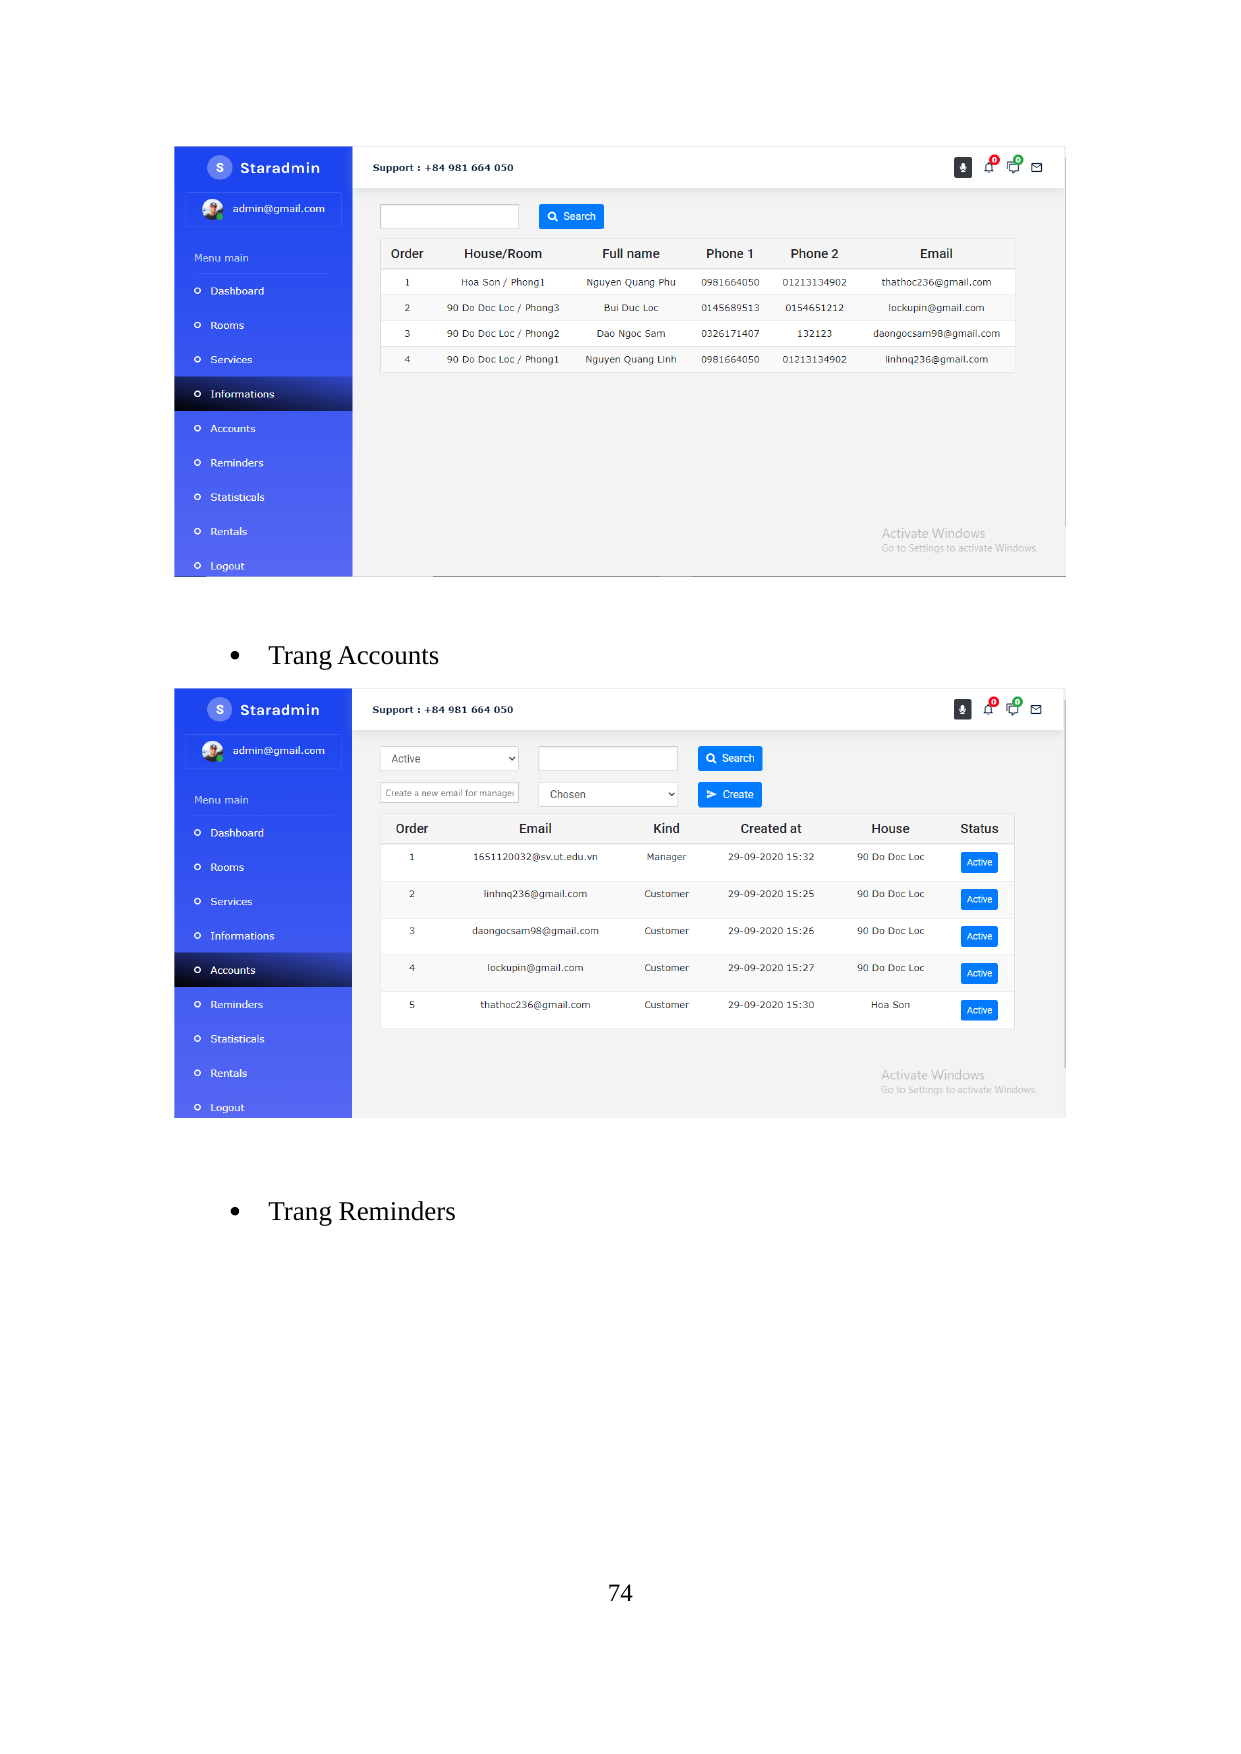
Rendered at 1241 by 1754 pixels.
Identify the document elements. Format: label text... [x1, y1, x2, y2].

list Trang Reminders [231, 1195, 1122, 1226]
picture [174, 143, 1066, 577]
list Trang Accounts [231, 639, 1122, 670]
picture [174, 685, 1066, 1118]
